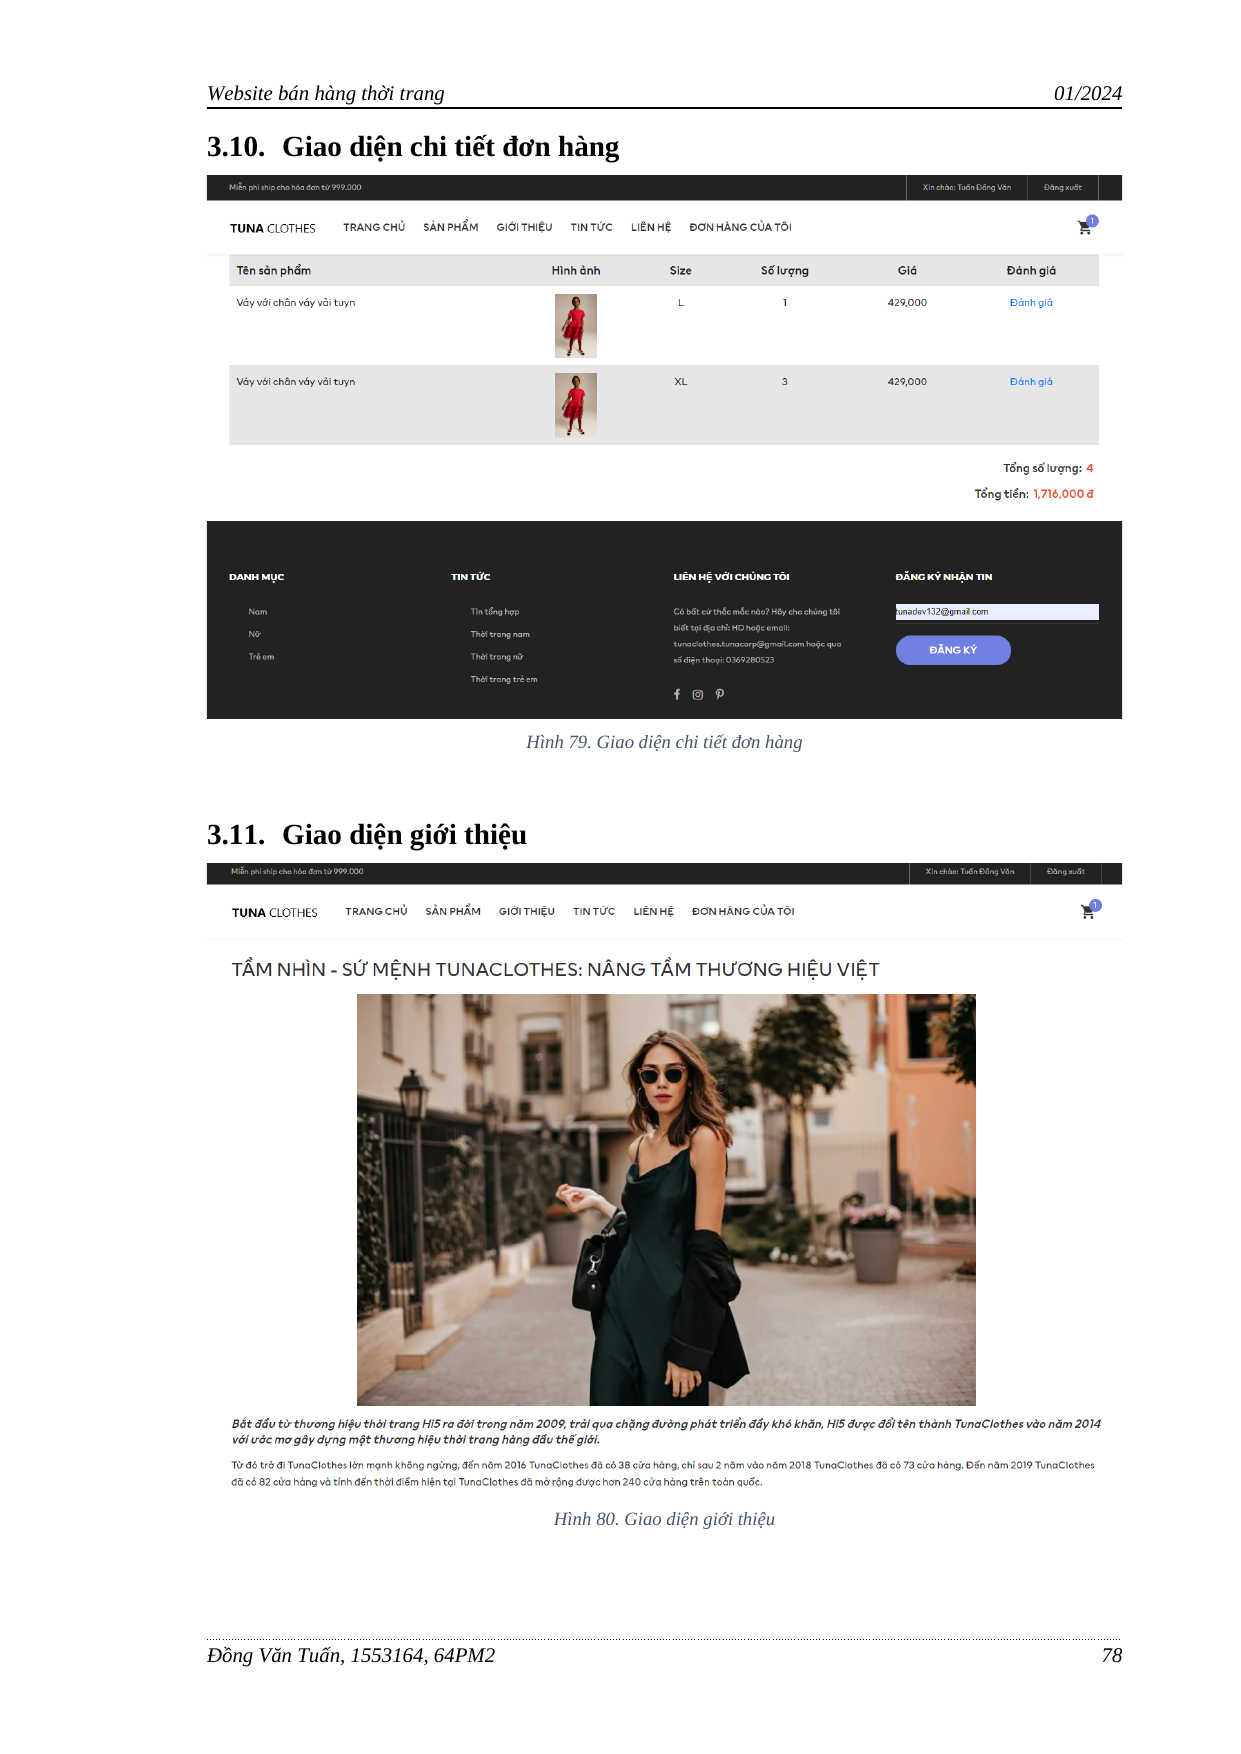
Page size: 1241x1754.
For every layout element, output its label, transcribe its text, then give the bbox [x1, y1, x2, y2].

picture [206, 175, 1123, 719]
subtitle Giao diện giới thiệu [207, 817, 1122, 851]
picture [206, 863, 1123, 1496]
subtitle Giao diện chi tiết đơn hàng [207, 129, 1122, 163]
